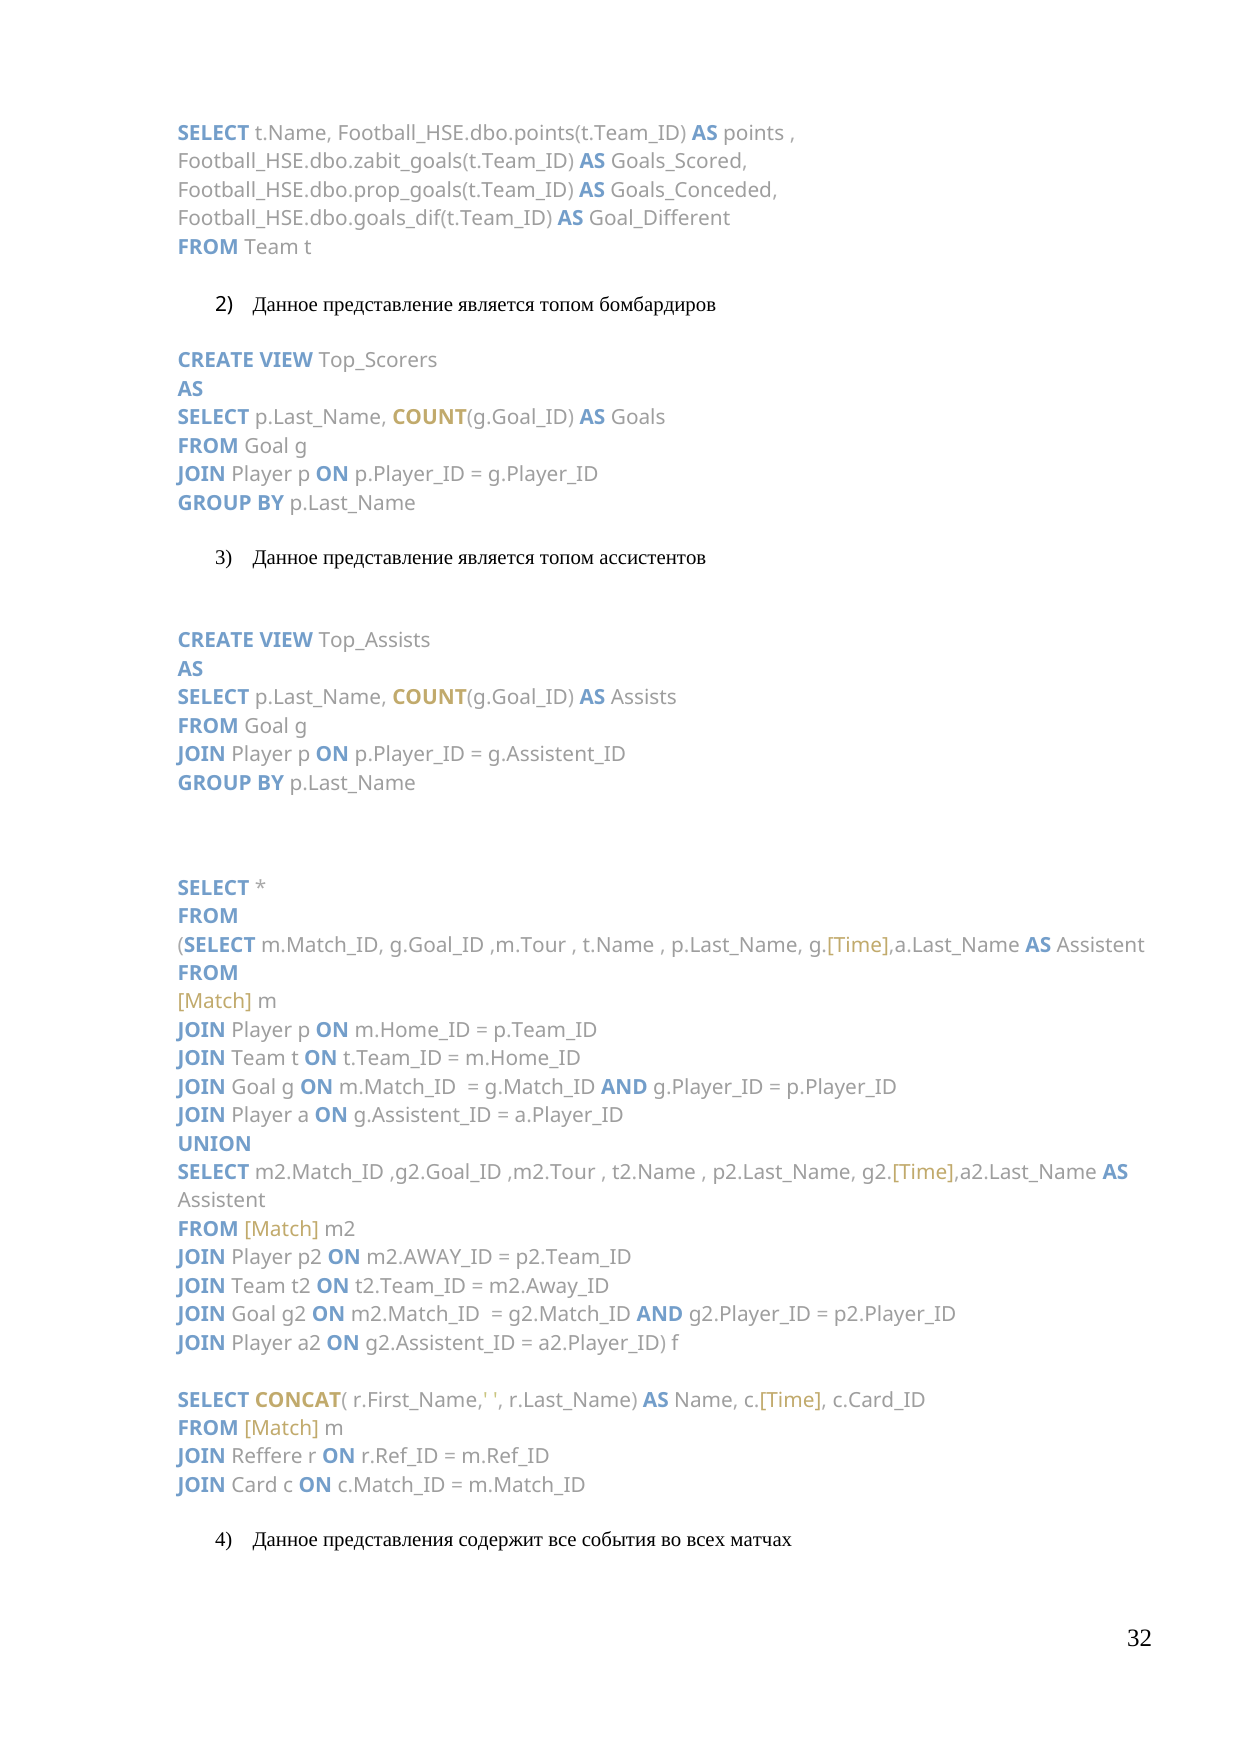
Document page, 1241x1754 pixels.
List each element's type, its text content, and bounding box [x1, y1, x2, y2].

text GROUP BY p.Last_Name [177, 488, 1152, 516]
text CREATE VIEW Top_Assists [177, 626, 1152, 654]
text SELECT CONCAT( r.First_Name,' ', r.Last_Name) AS Name, c.[Time], c.Card_ID [177, 1385, 1152, 1413]
text SELECT * [177, 873, 1152, 901]
text [Match] m [177, 987, 1152, 1015]
text (SELECT m.Match_ID, g.Goal_ID ,m.Tour , t.Name , p.Last_Name, g.[Time],a.Last_Name AS Assistent [177, 930, 1152, 958]
text JOIN Player a2 ON g2.Assistent_ID = a2.Player_ID) f [177, 1328, 1152, 1356]
text Football_HSE.dbo.prop_goals(t.Team_ID) AS Goals_Conceded, [177, 175, 1152, 203]
text JOIN Player p2 ON m2.AWAY_ID = p2.Team_ID [177, 1242, 1152, 1271]
text Football_HSE.dbo.goals_dif(t.Team_ID) AS Goal_Different [177, 203, 1152, 232]
text UNION [177, 1129, 1152, 1157]
text FROM [Match] m2 [177, 1214, 1152, 1242]
list Данное представление является топом ассистентов [215, 545, 1152, 569]
text FROM [177, 901, 1152, 930]
text AS [177, 374, 1152, 402]
text SELECT p.Last_Name, COUNT(g.Goal_ID) AS Assists [177, 682, 1152, 711]
text SELECT m2.Match_ID ,g2.Goal_ID ,m2.Tour , t2.Name , p2.Last_Name, g2.[Time],a2.Last_Name AS Assistent [177, 1157, 1152, 1214]
text JOIN Team t2 ON t2.Team_ID = m2.Away_ID [177, 1271, 1152, 1299]
text JOIN Card c ON c.Match_ID = m.Match_ID [177, 1470, 1152, 1498]
text GROUP BY p.Last_Name [177, 768, 1152, 796]
text FROM [Match] m [177, 1413, 1152, 1442]
text JOIN Goal g2 ON m2.Match_ID = g2.Match_ID AND g2.Player_ID = p2.Player_ID [177, 1299, 1152, 1328]
text JOIN Reffere r ON r.Ref_ID = m.Ref_ID [177, 1442, 1152, 1470]
list Данное представление является топом бомбардиров [215, 289, 1152, 317]
text CREATE VIEW Top_Scorers [177, 346, 1152, 374]
text FROM Goal g [177, 431, 1152, 459]
text SELECT p.Last_Name, COUNT(g.Goal_ID) AS Goals [177, 402, 1152, 431]
text AS [177, 654, 1152, 682]
text JOIN Player p ON p.Player_ID = g.Player_ID [177, 459, 1152, 488]
text Football_HSE.dbo.zabit_goals(t.Team_ID) AS Goals_Scored, [177, 147, 1152, 175]
text JOIN Team t ON t.Team_ID = m.Home_ID [177, 1043, 1152, 1072]
text JOIN Player p ON m.Home_ID = p.Team_ID [177, 1015, 1152, 1043]
text FROM [177, 958, 1152, 987]
text JOIN Player a ON g.Assistent_ID = a.Player_ID [177, 1100, 1152, 1129]
text JOIN Goal g ON m.Match_ID = g.Match_ID AND g.Player_ID = p.Player_ID [177, 1072, 1152, 1100]
text SELECT t.Name, Football_HSE.dbo.points(t.Team_ID) AS points , [177, 118, 1152, 147]
text FROM Goal g [177, 711, 1152, 739]
list Данное представления содержит все события во всех матчах [215, 1527, 1152, 1551]
text JOIN Player p ON p.Player_ID = g.Assistent_ID [177, 739, 1152, 768]
text FROM Team t [177, 232, 1152, 260]
